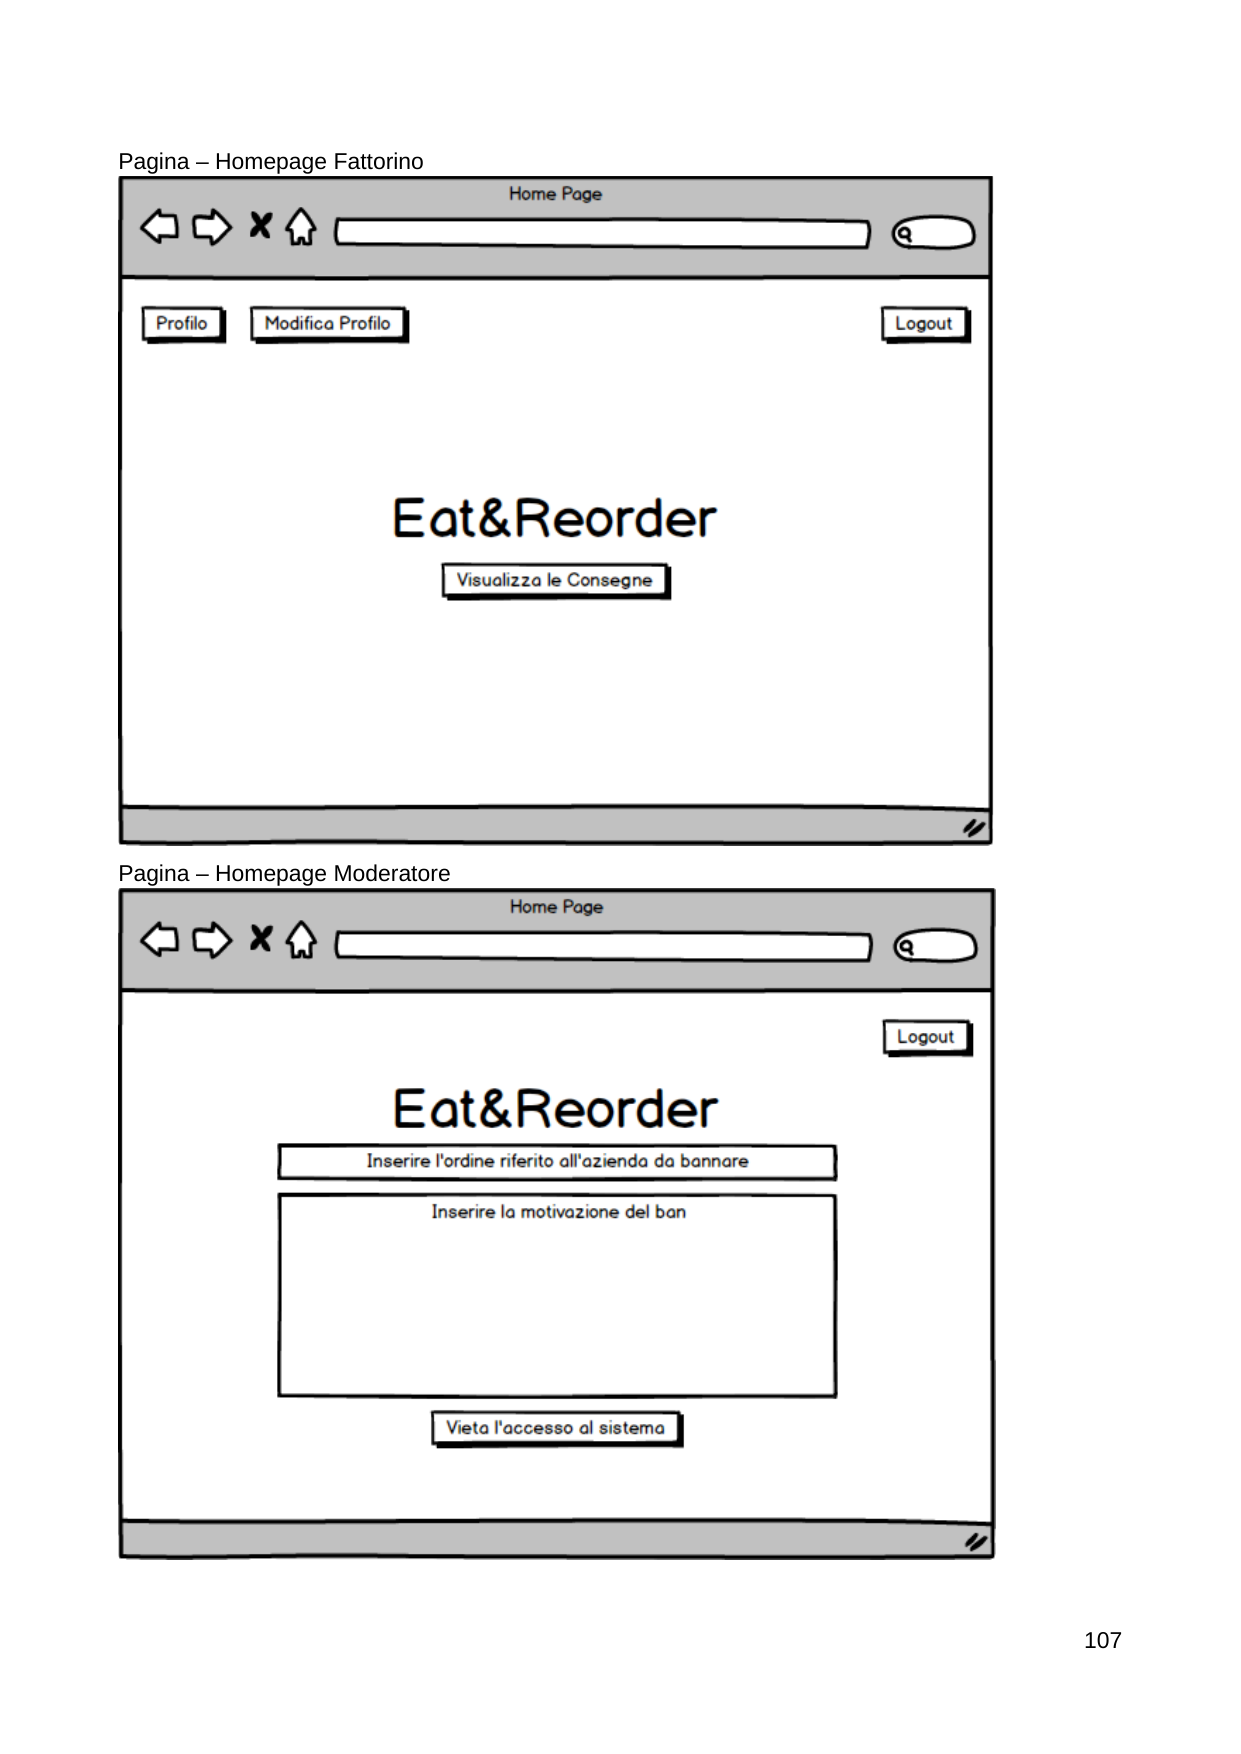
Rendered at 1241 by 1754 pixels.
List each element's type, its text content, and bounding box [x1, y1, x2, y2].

picture [118, 176, 994, 846]
picture [118, 888, 996, 1560]
